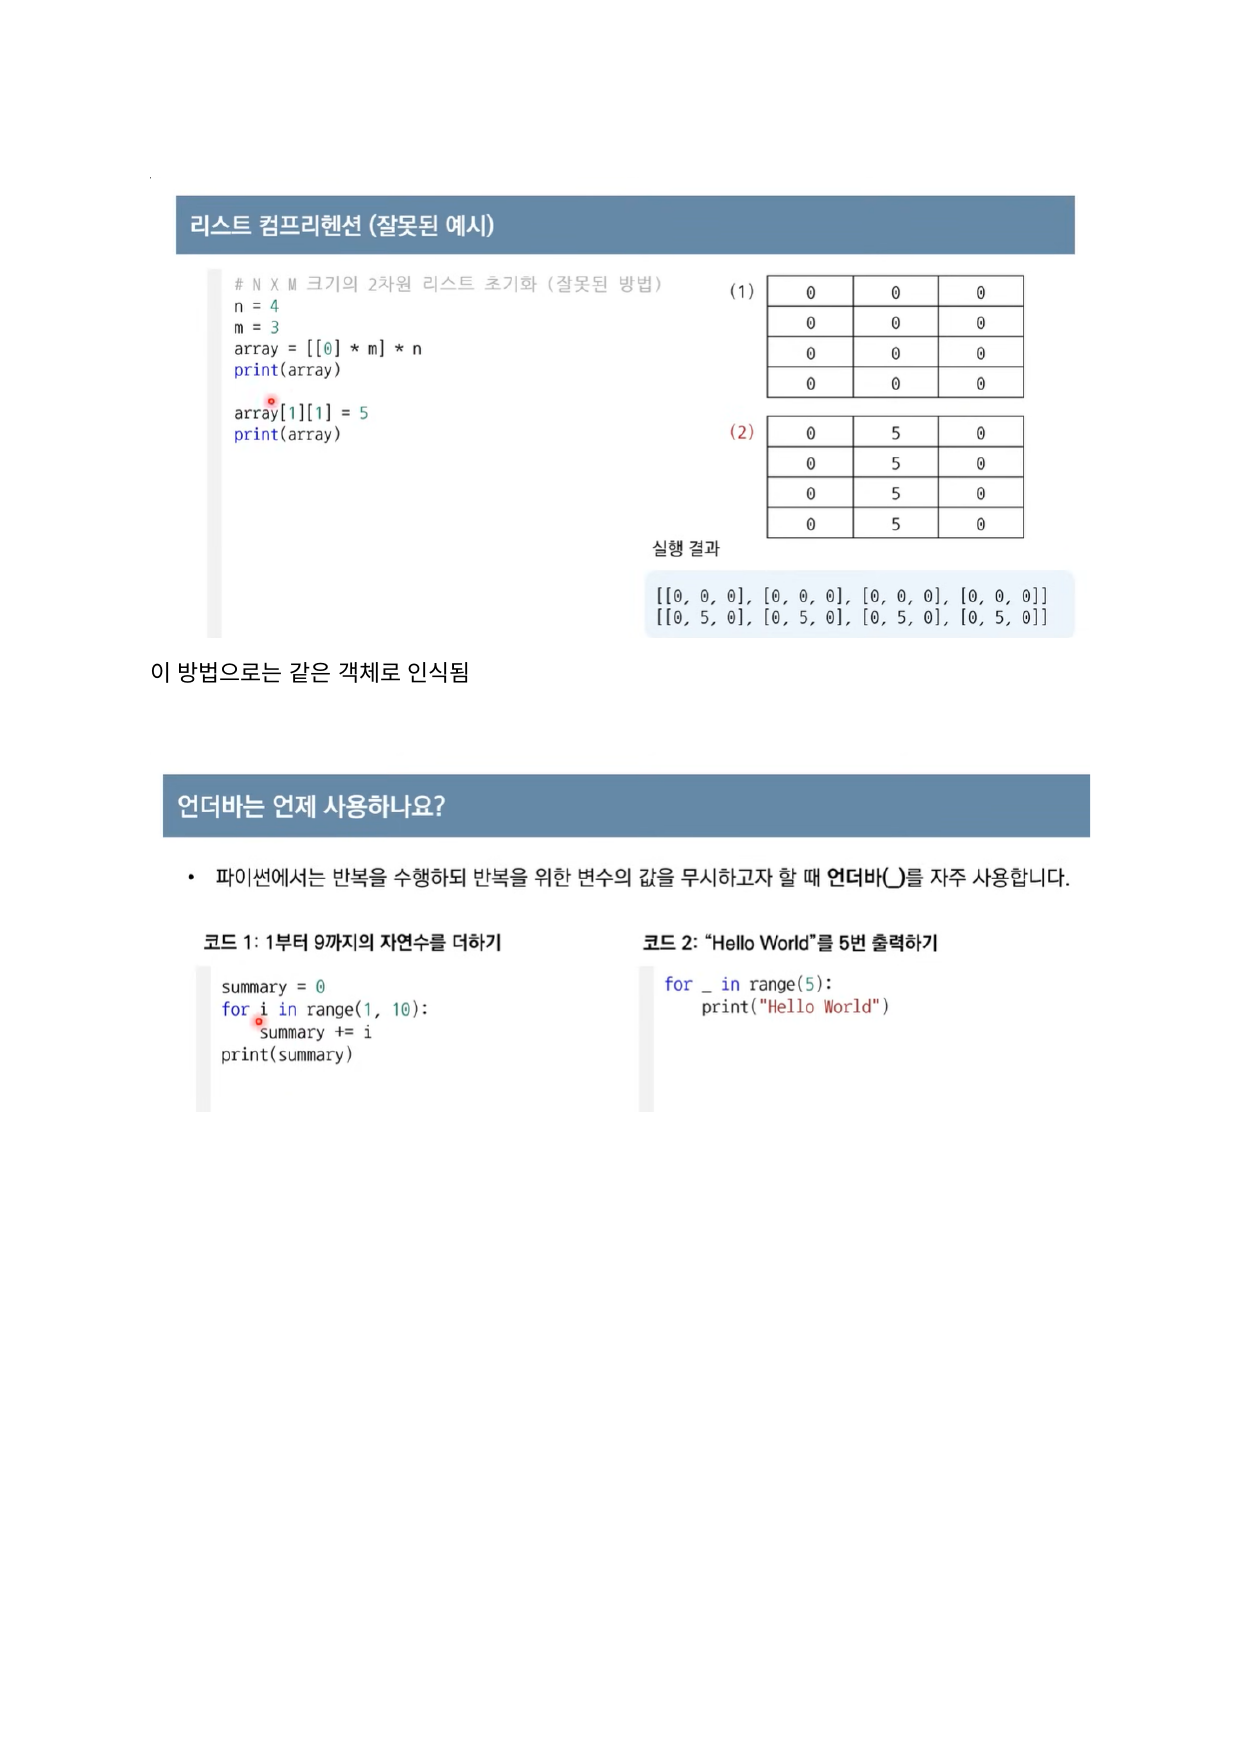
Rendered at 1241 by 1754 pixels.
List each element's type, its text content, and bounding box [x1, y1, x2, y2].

picture [150, 752, 1091, 1112]
picture [150, 177, 1091, 638]
text 이 방법으로는 같은 객체로 인식됨 [150, 654, 1090, 688]
